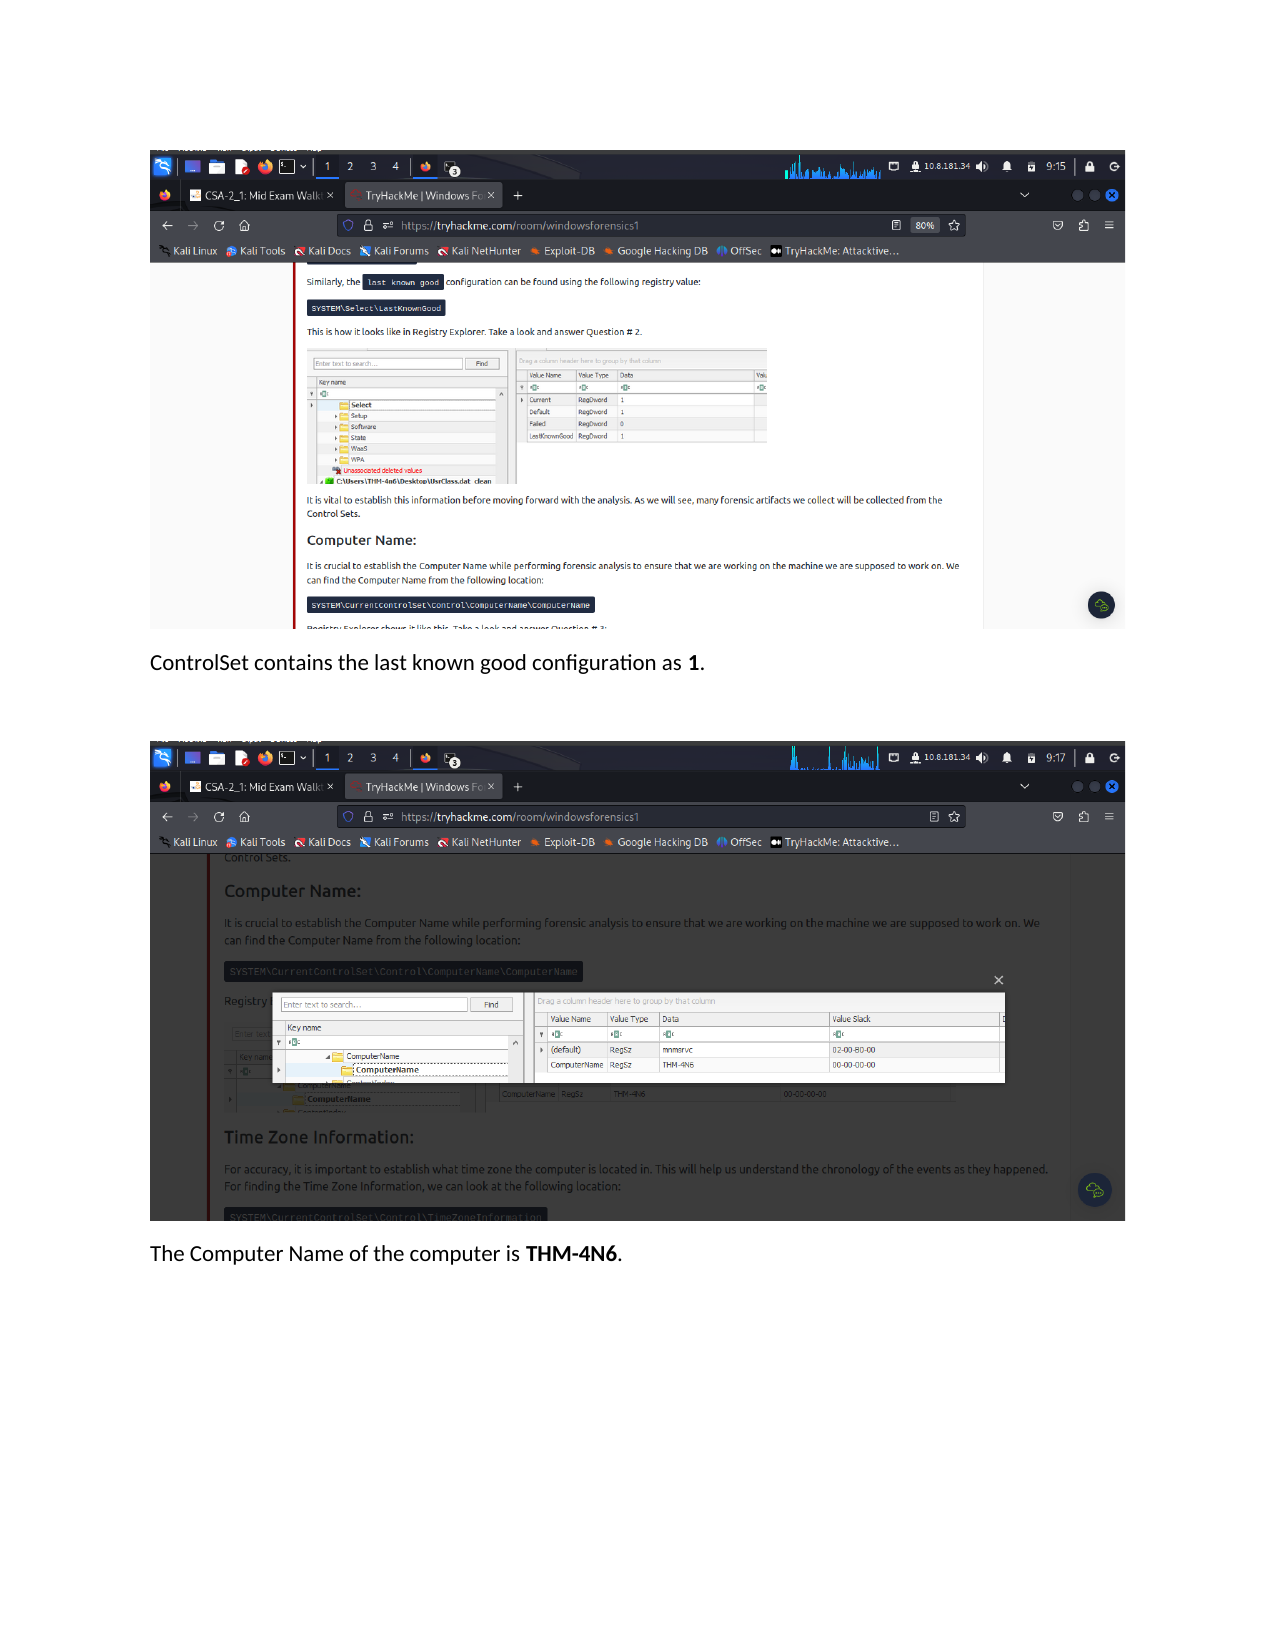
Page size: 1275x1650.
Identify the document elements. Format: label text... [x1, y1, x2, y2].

text The Computer Name of the computer is THM-4N6. [150, 1239, 1125, 1267]
picture [150, 150, 1125, 629]
picture [150, 741, 1125, 1221]
text ControlSet contains the last known good configuration as 1. [150, 648, 1125, 676]
